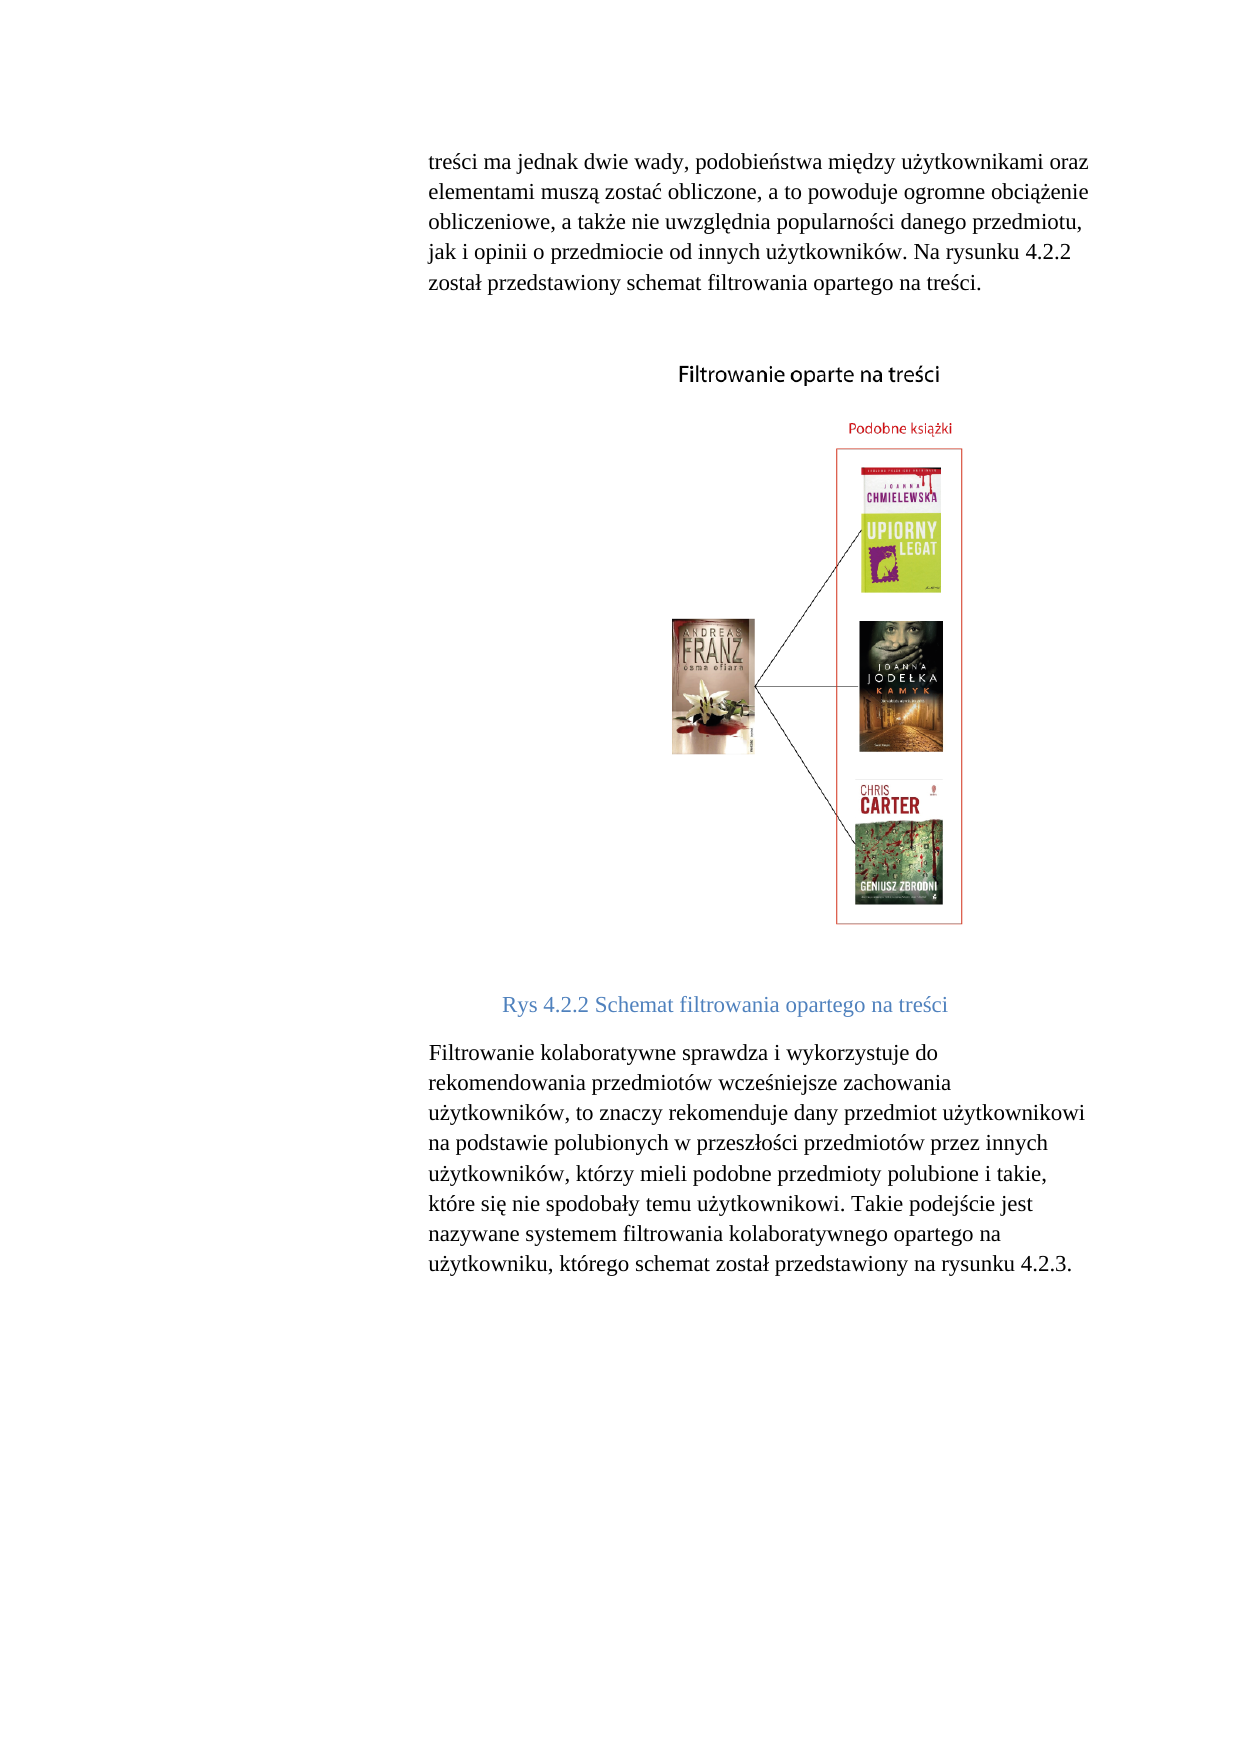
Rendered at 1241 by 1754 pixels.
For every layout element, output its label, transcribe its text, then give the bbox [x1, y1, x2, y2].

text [428, 148, 1092, 295]
text Filtrowanie kolaboratywne sprawdza i wykorzystuje do rekomendowania przedmiotów wcześniejsze zachowania użytkowników, to znaczy rekomenduje dany przedmiot użytkownikowi na podstawie polubionych w przeszłości przedmiotów przez innych użytkowników, którzy mieli podobne przedmioty polubione i takie, które się nie spodobały temu użytkownikowi. Takie podejście jest nazywane systemem filtrowania kolaboratywnego opartego na użytkowniku, którego schemat został przedstawiony na rysunku 4.2.3. [428, 1039, 1092, 1277]
picture [575, 319, 1034, 967]
text Rys 4.2.2 Schemat filtrowania opartego na treści [502, 992, 1092, 1018]
